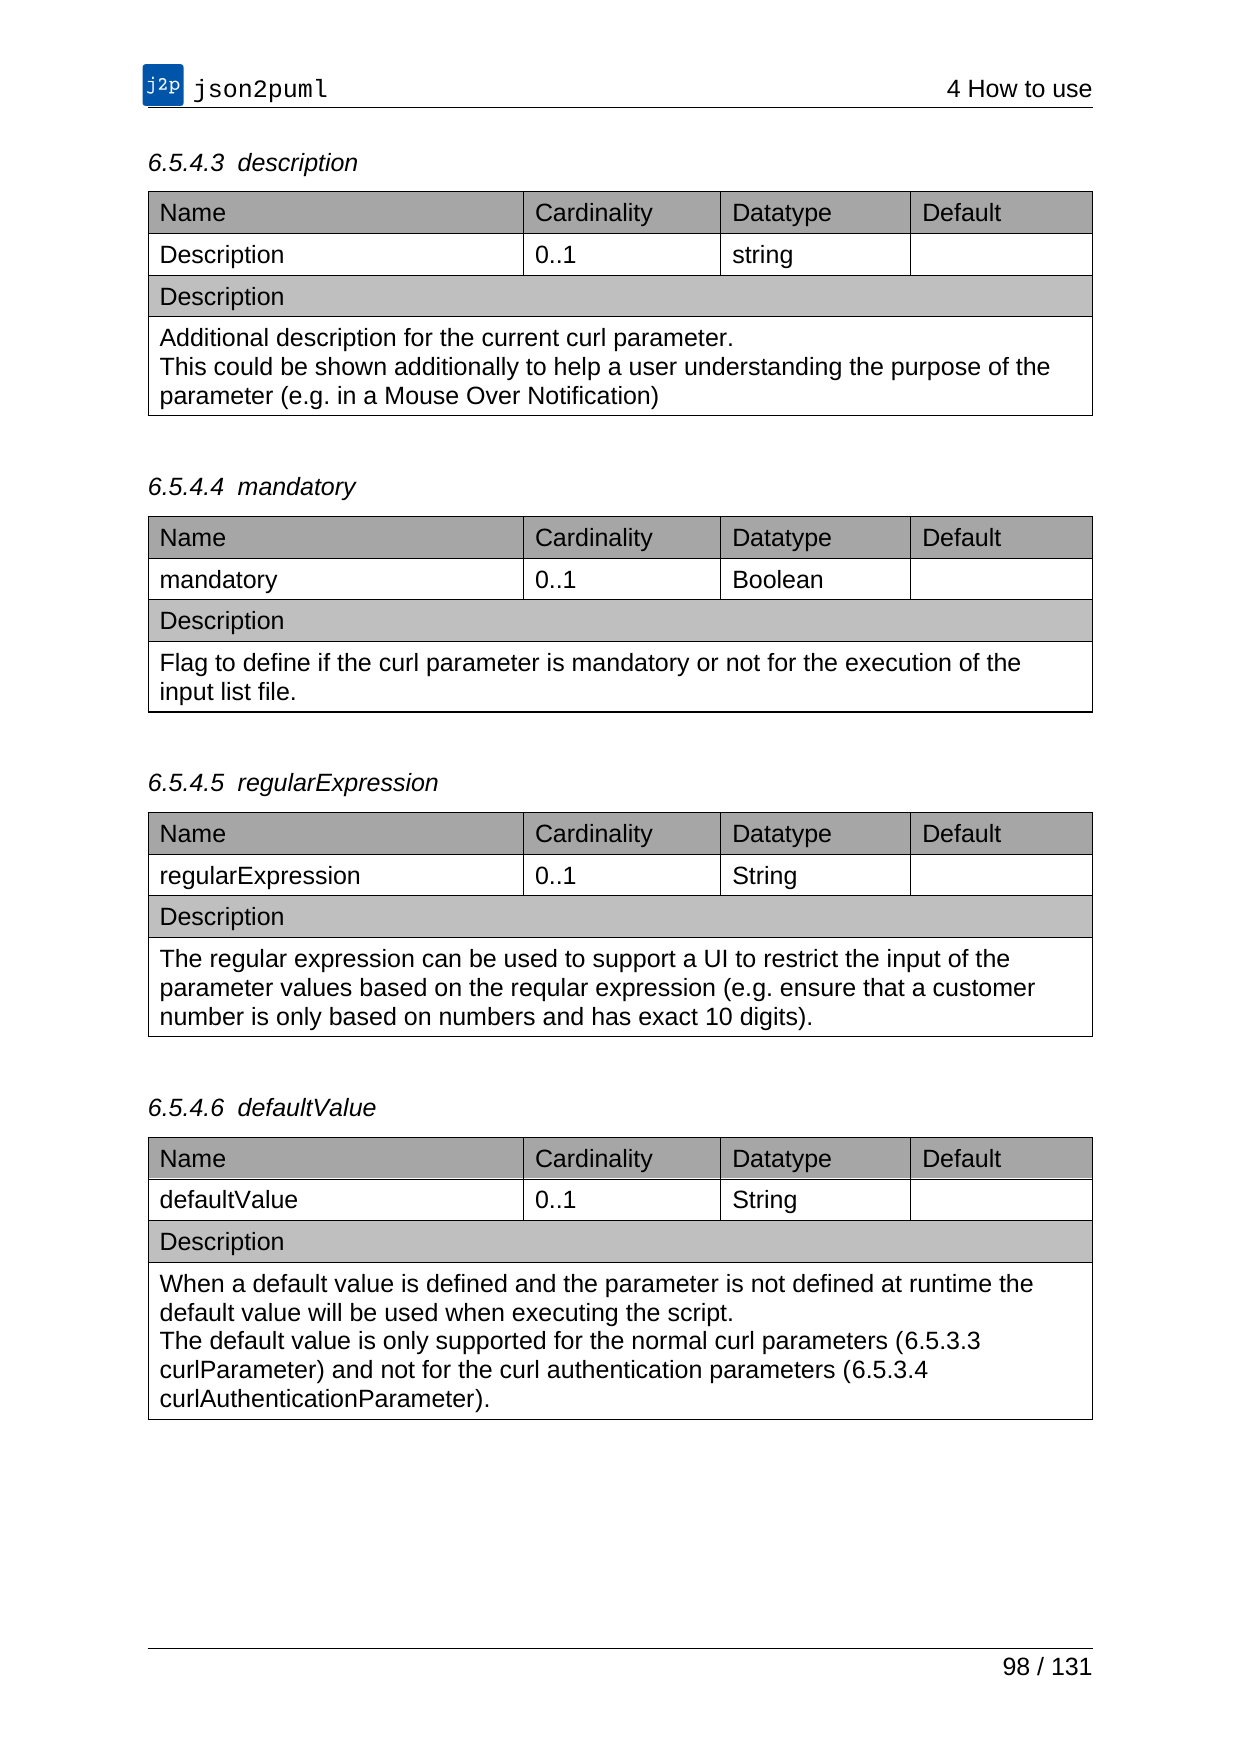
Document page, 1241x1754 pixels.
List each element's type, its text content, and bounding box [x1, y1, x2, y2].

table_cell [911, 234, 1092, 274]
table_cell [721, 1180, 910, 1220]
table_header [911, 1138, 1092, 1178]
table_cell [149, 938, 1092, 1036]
subtitle mandatory [148, 472, 1093, 501]
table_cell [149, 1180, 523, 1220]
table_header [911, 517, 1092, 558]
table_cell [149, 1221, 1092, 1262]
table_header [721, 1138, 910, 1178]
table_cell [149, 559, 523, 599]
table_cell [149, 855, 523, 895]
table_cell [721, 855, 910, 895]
subtitle regularExpression [148, 768, 1093, 797]
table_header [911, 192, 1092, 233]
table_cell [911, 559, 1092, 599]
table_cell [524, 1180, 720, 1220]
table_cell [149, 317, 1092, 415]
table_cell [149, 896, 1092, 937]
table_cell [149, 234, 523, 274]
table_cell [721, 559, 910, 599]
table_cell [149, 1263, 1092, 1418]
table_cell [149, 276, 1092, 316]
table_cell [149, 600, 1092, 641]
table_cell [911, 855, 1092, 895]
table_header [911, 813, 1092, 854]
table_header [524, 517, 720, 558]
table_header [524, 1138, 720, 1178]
subtitle description [148, 148, 1093, 176]
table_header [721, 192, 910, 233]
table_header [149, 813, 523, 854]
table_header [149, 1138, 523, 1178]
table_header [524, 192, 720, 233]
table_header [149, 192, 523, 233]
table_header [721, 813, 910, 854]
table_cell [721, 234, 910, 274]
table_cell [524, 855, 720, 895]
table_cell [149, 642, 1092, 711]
subtitle defaultValue [148, 1093, 1093, 1122]
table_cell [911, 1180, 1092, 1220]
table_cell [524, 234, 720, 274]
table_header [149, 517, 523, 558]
picture [142, 64, 184, 106]
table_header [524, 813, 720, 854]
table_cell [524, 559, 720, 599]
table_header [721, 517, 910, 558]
